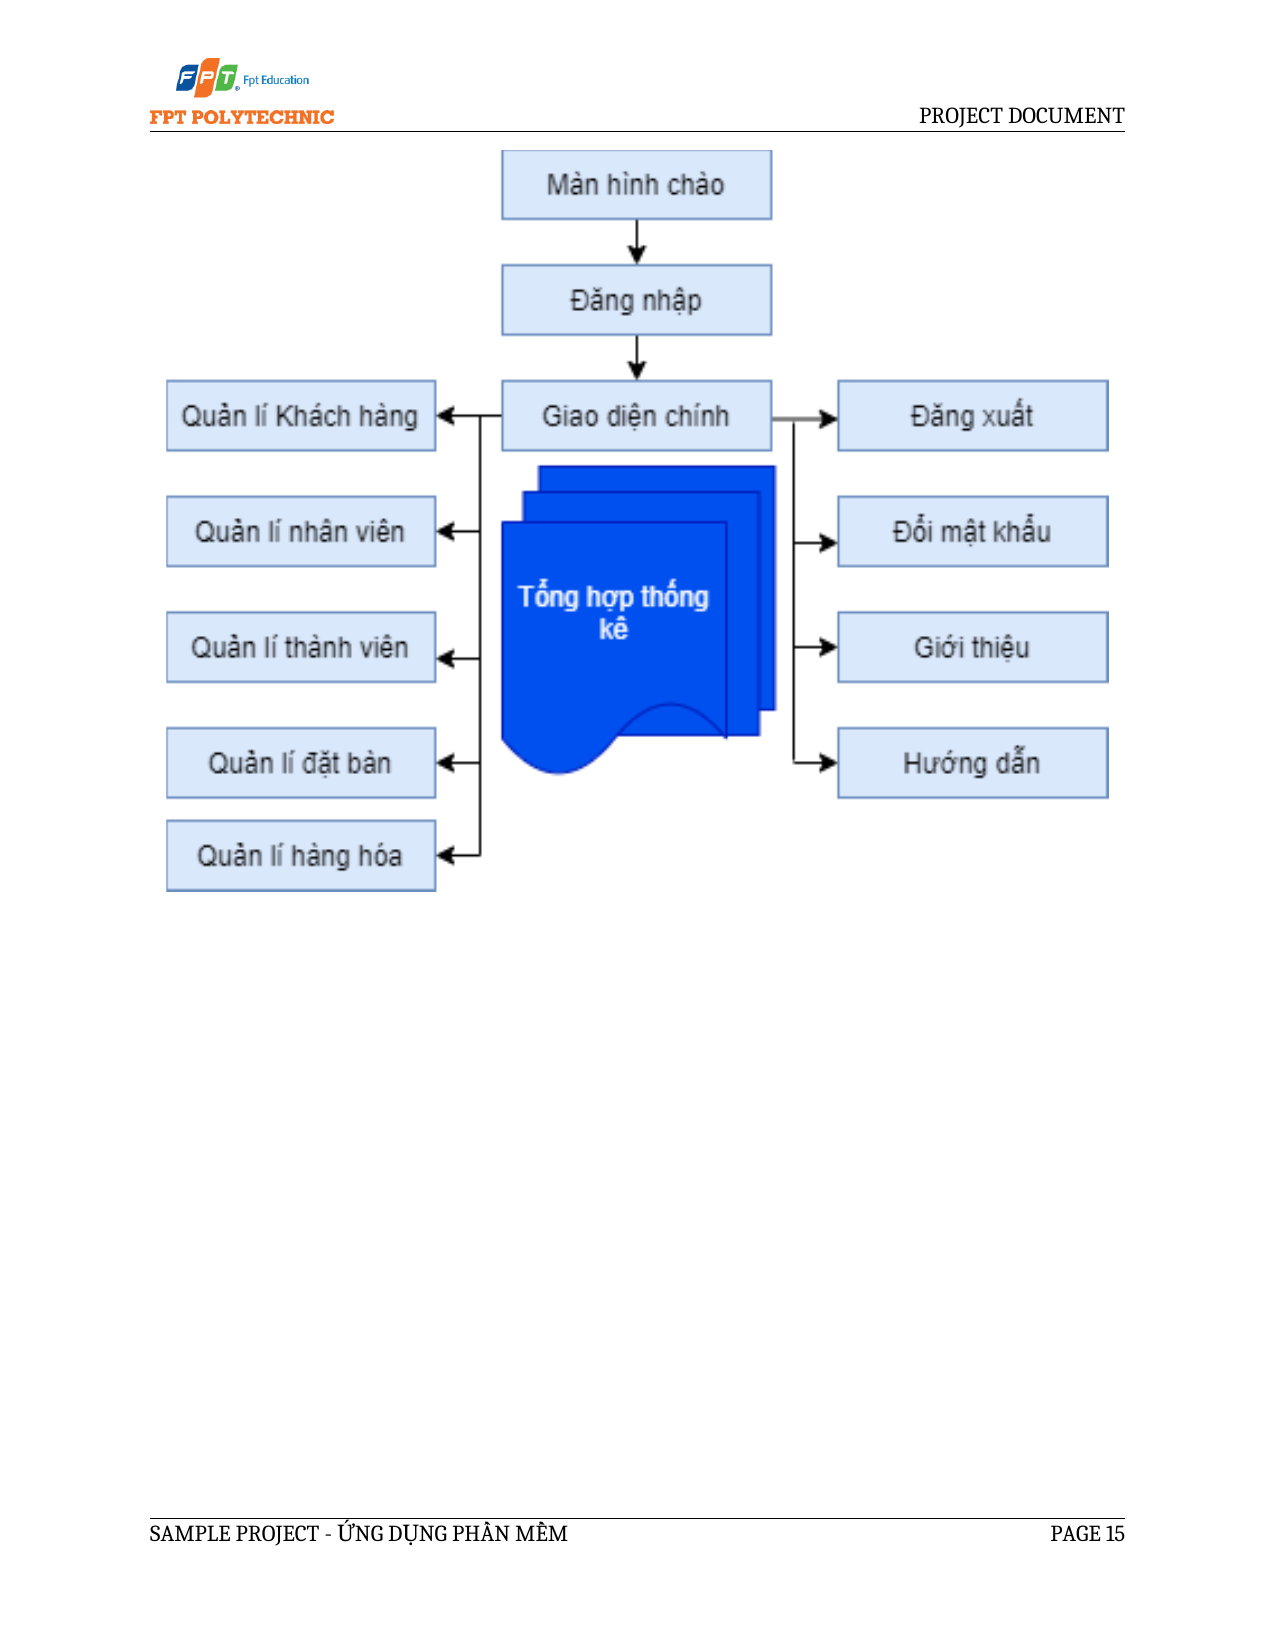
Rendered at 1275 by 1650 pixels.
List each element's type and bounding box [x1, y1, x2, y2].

picture [150, 58, 336, 124]
picture [166, 150, 1109, 892]
